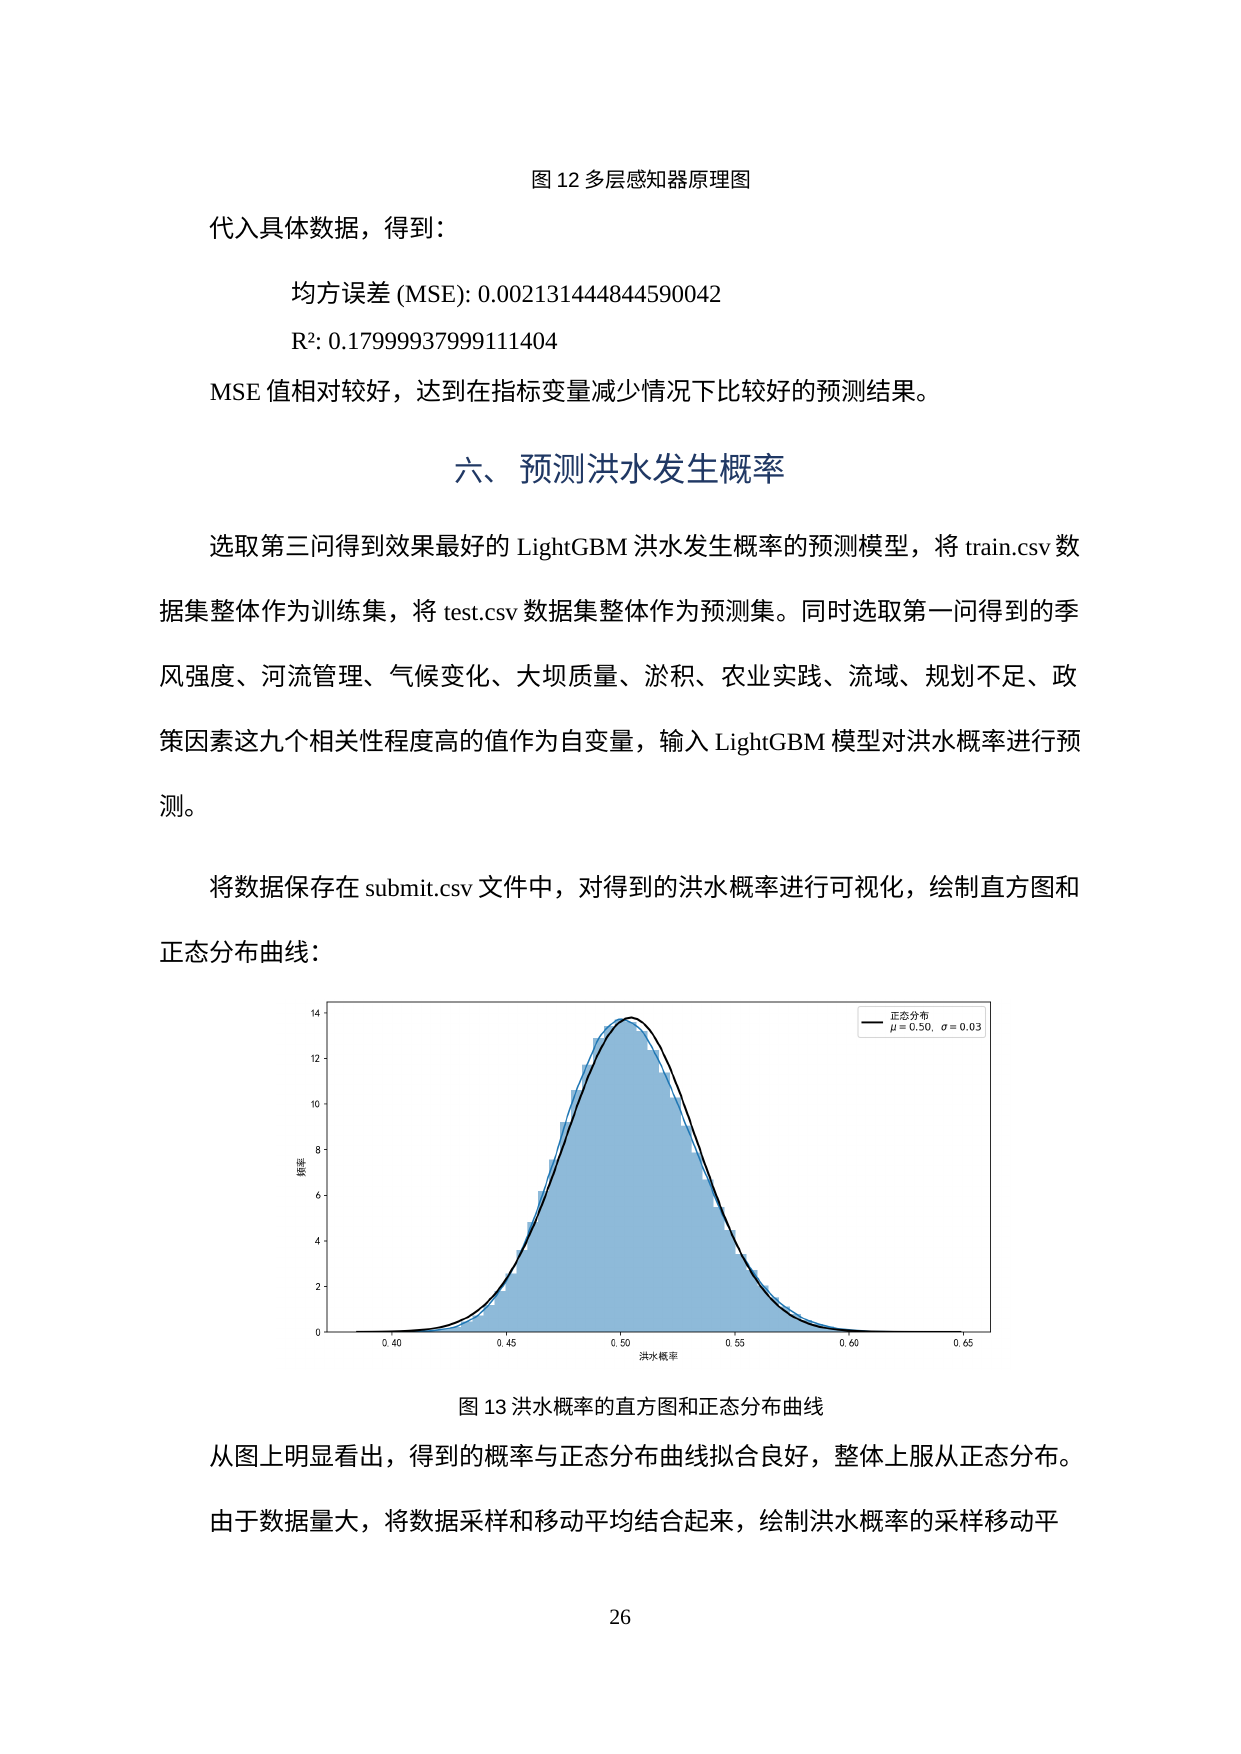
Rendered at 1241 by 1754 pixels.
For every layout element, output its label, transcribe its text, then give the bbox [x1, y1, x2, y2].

subtitle 预测洪水发生概率 [159, 434, 1081, 499]
text 选取第三问得到效果最好的LightGBM洪水发生概率的预测模型，将train.csv数据集整体作为训练集，将test.csv数据集整体作为预测集。同时选取第一问得到的季风强度、河流管理、气候变化、大坝质量、淤积、农业实践、流域、规划不足、政策因素这九个相关性程度高的值作为自变量，输入LightGBM模型对洪水概率进行预测。 [159, 512, 1081, 837]
text 代入具体数据，得到： [159, 194, 1081, 259]
text 图 13 洪水概率的直方图和正态分布曲线 [159, 1389, 1081, 1422]
text 图 12 多层感知器原理图 [159, 162, 1081, 194]
text R²: 0.17999937999111404 [159, 324, 1081, 357]
text 从图上明显看出，得到的概率与正态分布曲线拟合良好，整体上服从正态分布。 [159, 1422, 1081, 1487]
text MSE值相对较好，达到在指标变量减少情况下比较好的预测结果。 [159, 357, 1081, 422]
text 均方误差 (MSE): 0.002131444844590042 [159, 259, 1081, 324]
text 将数据保存在submit.csv文件中，对得到的洪水概率进行可视化，绘制直方图和正态分布曲线： [159, 853, 1081, 983]
picture [276, 999, 1011, 1370]
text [159, 1487, 1081, 1552]
